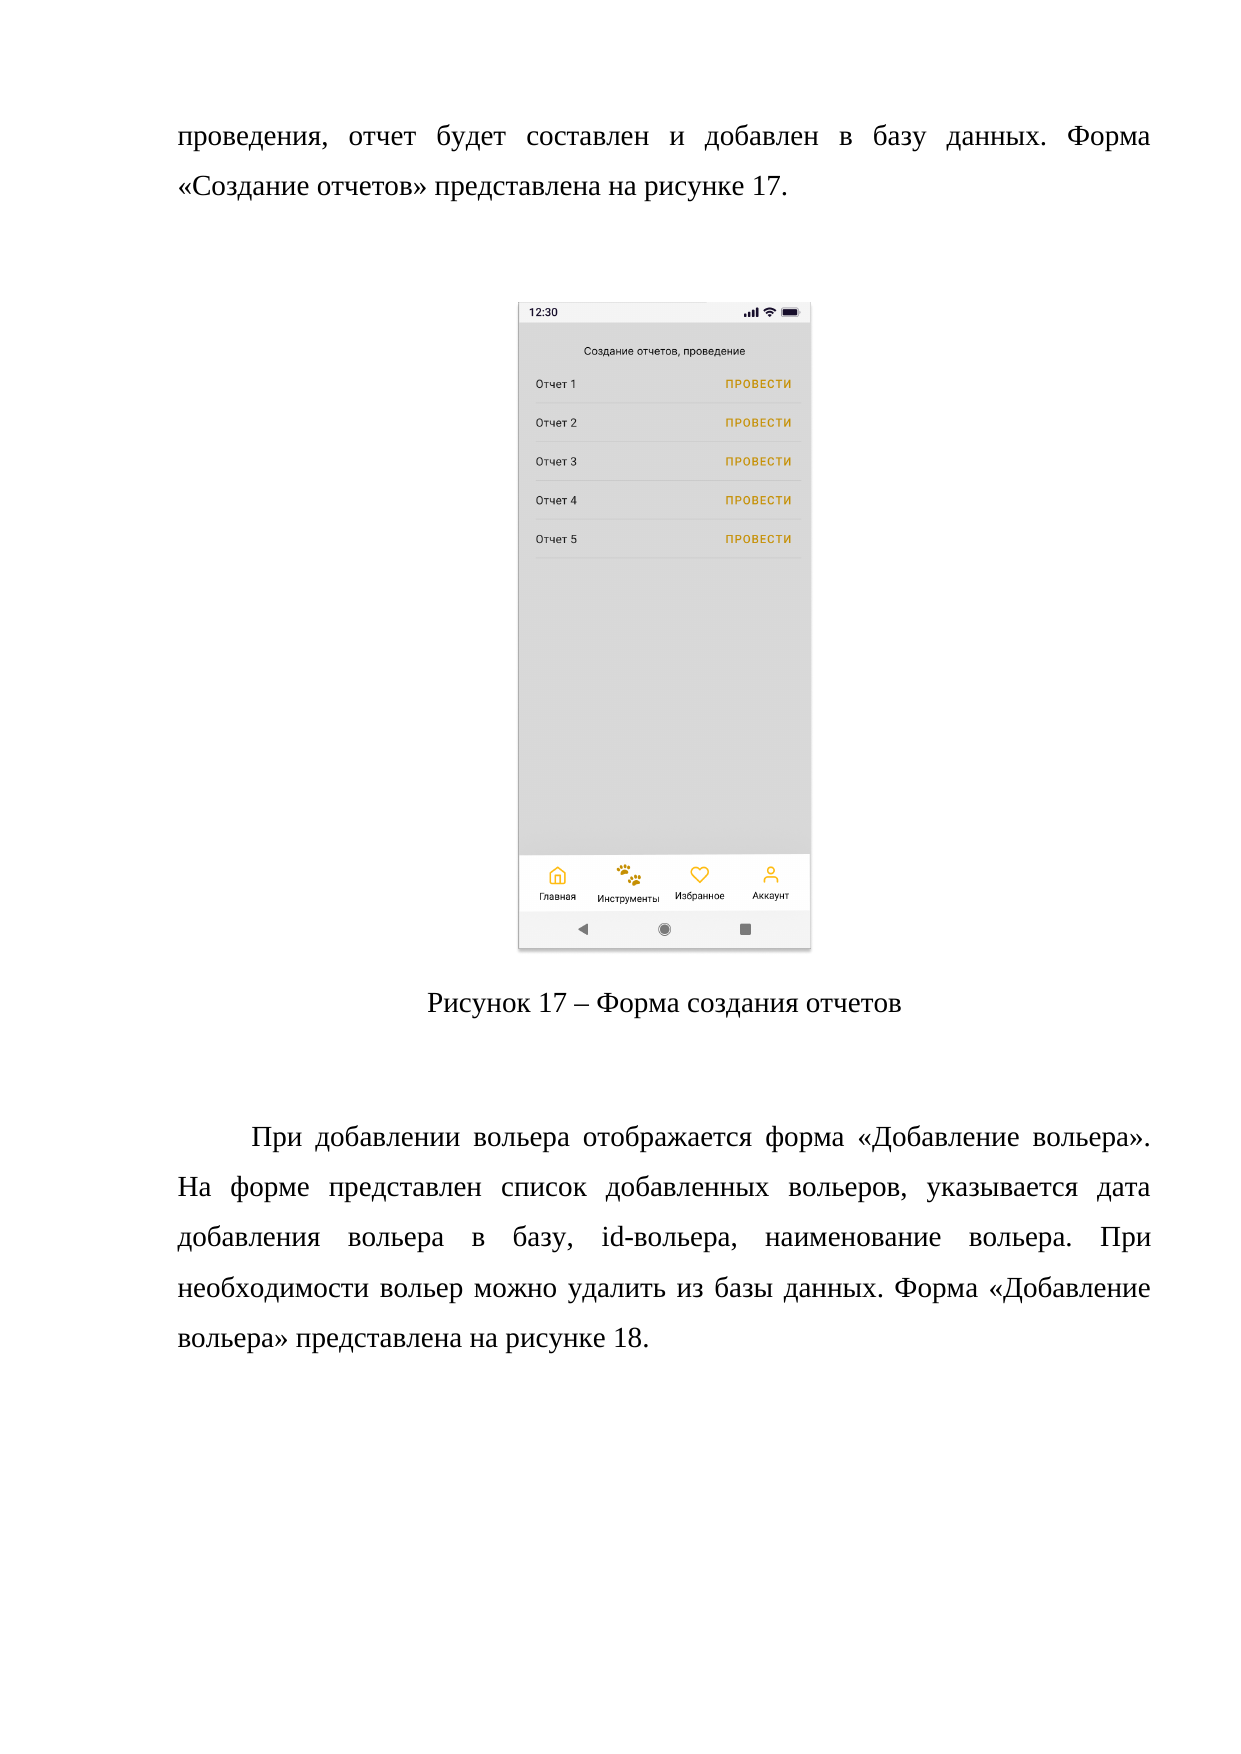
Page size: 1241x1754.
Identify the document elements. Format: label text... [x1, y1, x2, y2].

text При добавлении вольера отображается форма «Добавление вольера». На форме представлен список добавленных вольеров, указывается дата добавления вольера в базу, id-вольера, наименование вольера. При необходимости вольер можно удалить из базы данных. Форма «Добавление вольера» представлена на рисунке 18. [177, 1119, 1152, 1353]
text Рисунок 17 – Форма создания отчетов [177, 985, 1152, 1018]
picture [515, 302, 814, 955]
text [177, 118, 1152, 202]
